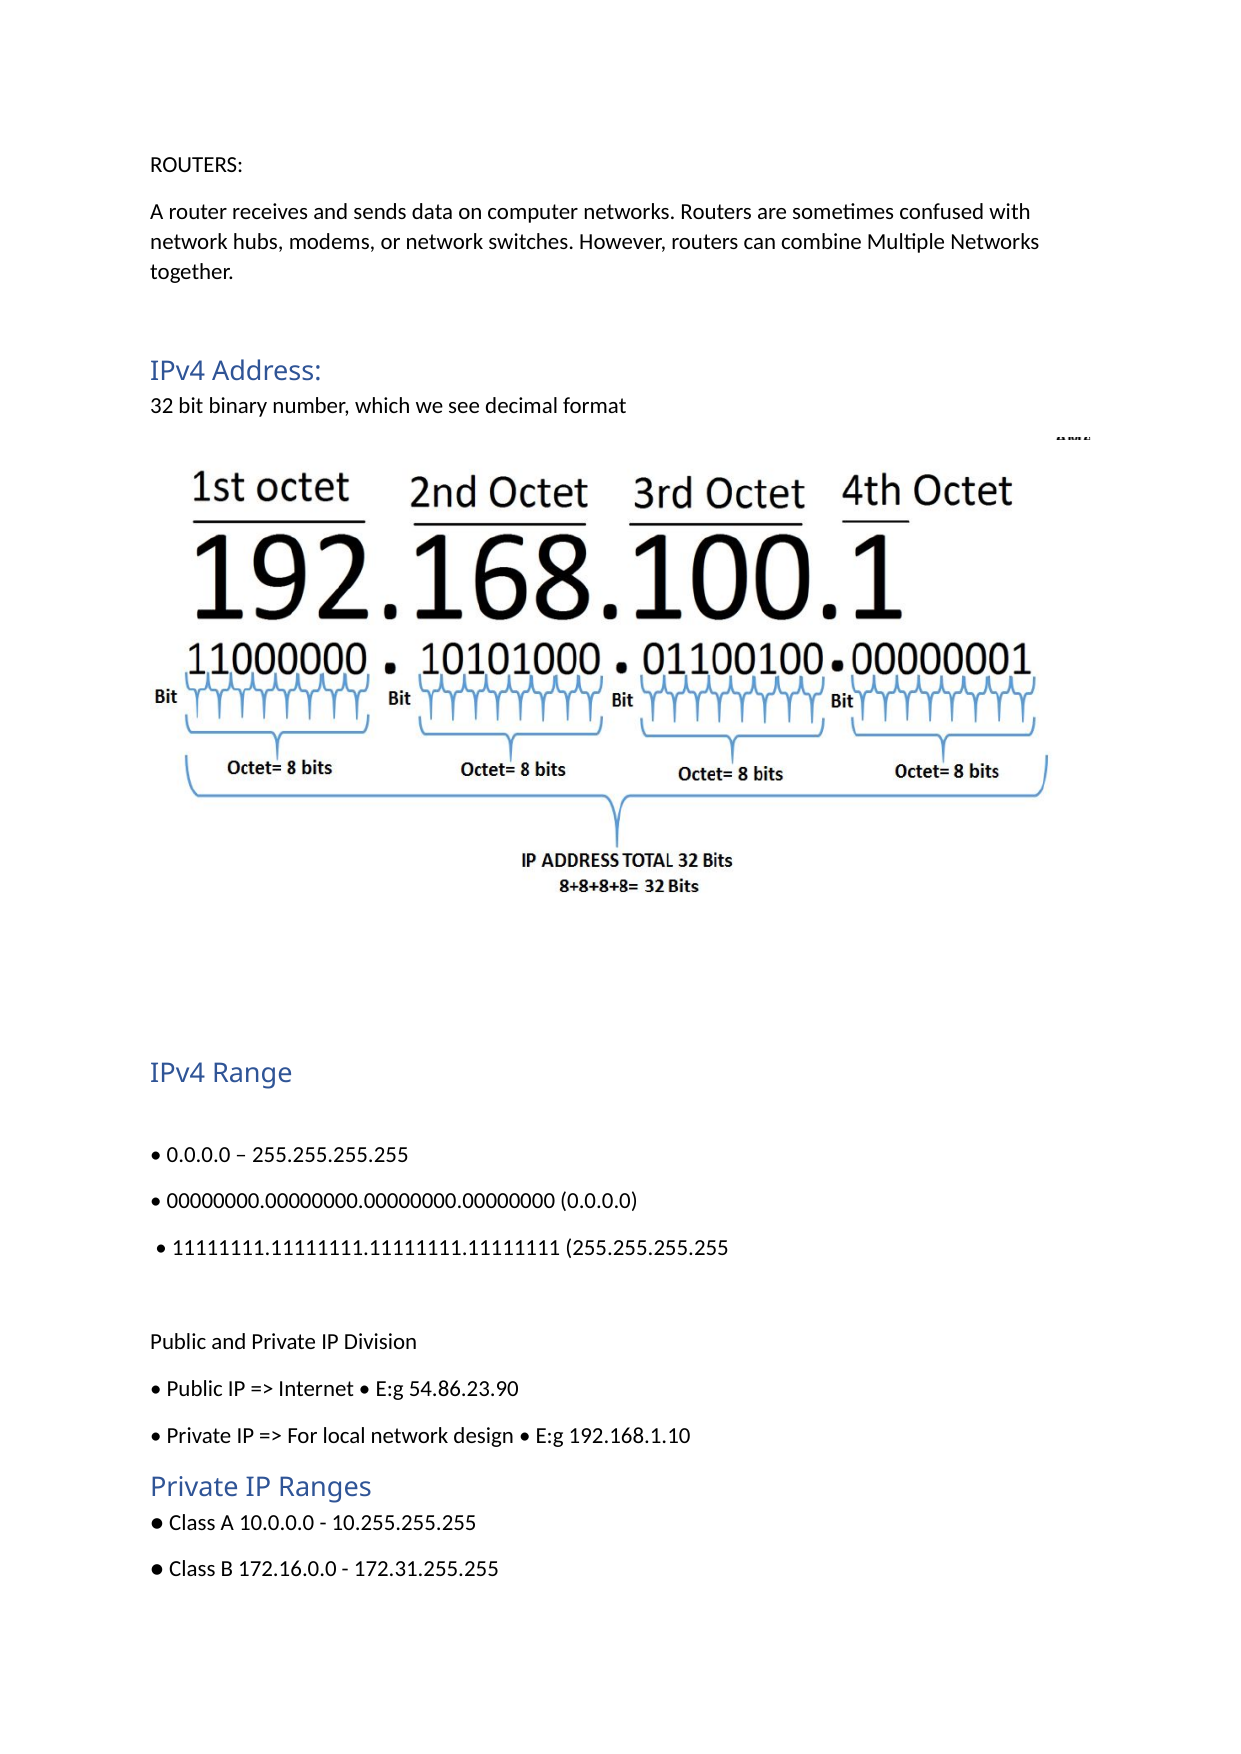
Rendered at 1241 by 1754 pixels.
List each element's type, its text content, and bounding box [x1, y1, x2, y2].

text • 00000000.00000000.00000000.00000000 (0.0.0.0) [150, 1187, 1090, 1215]
text A router receives and sends data on computer networks. Routers are sometimes confused with network hubs, modems, or network switches. However, routers can combine Multiple Networks together. [150, 197, 1090, 285]
text 32 bit binary number, which we see decimal format [150, 391, 1090, 419]
text • 11111111.11111111.11111111.11111111 (255.255.255.255 [150, 1233, 1090, 1262]
text ● Class A 10.0.0.0 - 10.255.255.255 [150, 1508, 1090, 1536]
text ● Class B 172.16.0.0 - 172.31.255.255 [150, 1554, 1090, 1583]
text • 0.0.0.0 – 255.255.255.255 [150, 1140, 1090, 1168]
picture [150, 437, 1091, 941]
subtitle Private IP Ranges [150, 1468, 1090, 1505]
text ROUTERS: [150, 150, 1090, 178]
text • Public IP => Internet • E:g 54.86.23.90 [150, 1374, 1090, 1402]
text • Private IP => For local network design • E:g 192.168.1.10 [150, 1421, 1090, 1449]
subtitle IPv4 Address: [150, 351, 1090, 388]
text Public and Private IP Division [150, 1327, 1090, 1355]
subtitle IPv4 Range [150, 1053, 1090, 1090]
